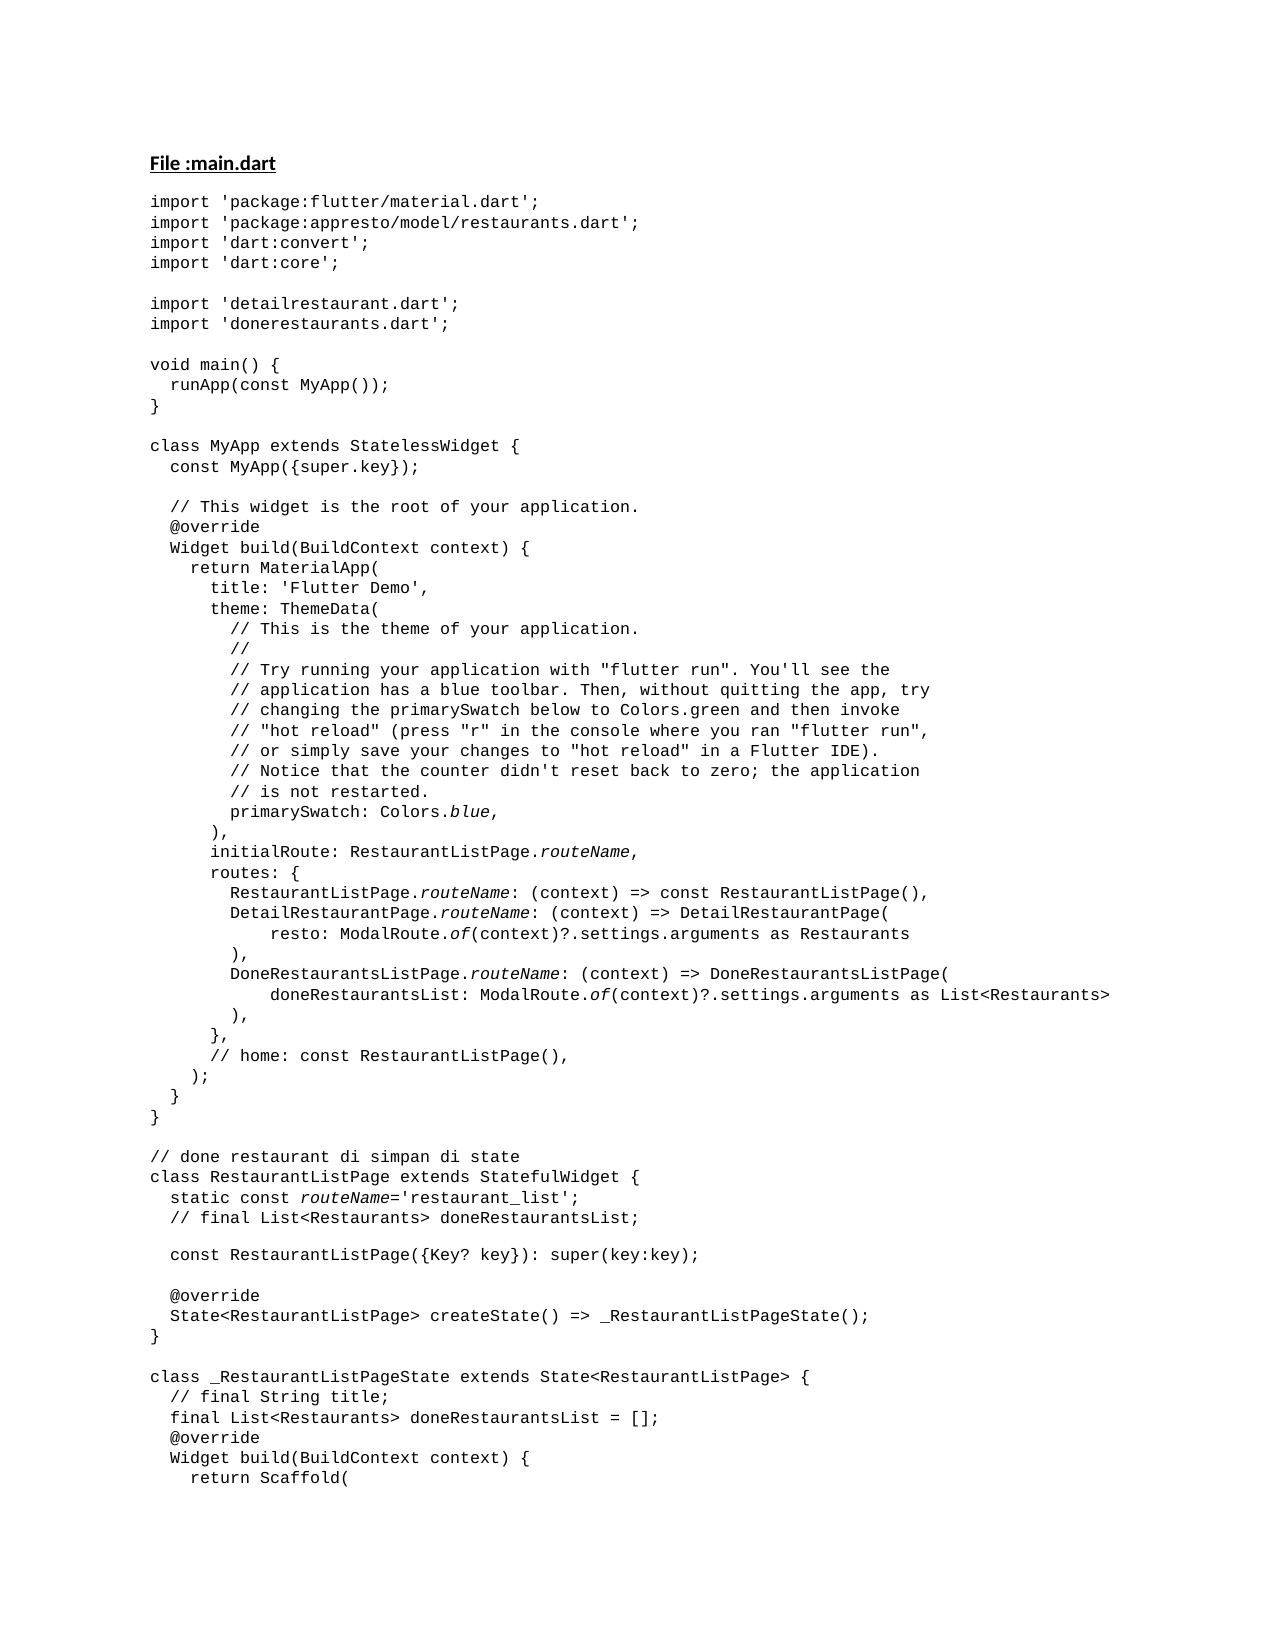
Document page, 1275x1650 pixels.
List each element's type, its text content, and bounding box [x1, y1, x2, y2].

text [150, 1247, 1125, 1489]
text File :main.dart [150, 150, 1125, 175]
text import 'package:flutter/material.dart'; import 'package:appresto/model/restaurants.dart'; import 'dart:convert'; import 'dart:core'; import 'detailrestaurant.dart'; import 'donerestaurants.dart'; void main() { runApp(const MyApp()); } class MyApp extends StatelessWidget { const MyApp({super.key}); // This widget is the root of your application. @override Widget build(BuildContext context) { return MaterialApp( title: 'Flutter Demo', theme: ThemeData( // This is the theme of your application. // // Try running your application with "flutter run". You'll see the // application has a blue toolbar. Then, without quitting the app, try // changing the primarySwatch below to Colors.green and then invoke // "hot reload" (press "r" in the console where you ran "flutter run", // or simply save your changes to "hot reload" in a Flutter IDE). // Notice that the counter didn't reset back to zero; the application // is not restarted. primarySwatch: Colors.blue, ), initialRoute: RestaurantListPage.routeName, routes: { RestaurantListPage.routeName: (context) => const RestaurantListPage(), DetailRestaurantPage.routeName: (context) => DetailRestaurantPage( resto: ModalRoute.of(context)?.settings.arguments as Restaurants ), DoneRestaurantsListPage.routeName: (context) => DoneRestaurantsListPage( doneRestaurantsList: ModalRoute.of(context)?.settings.arguments as List<Restaurants> ), }, // home: const RestaurantListPage(), ); } } // done restaurant di simpan di state class RestaurantListPage extends StatefulWidget { static const routeName='restaurant_list'; // final List<Restaurants> doneRestaurantsList; [150, 194, 1125, 1228]
